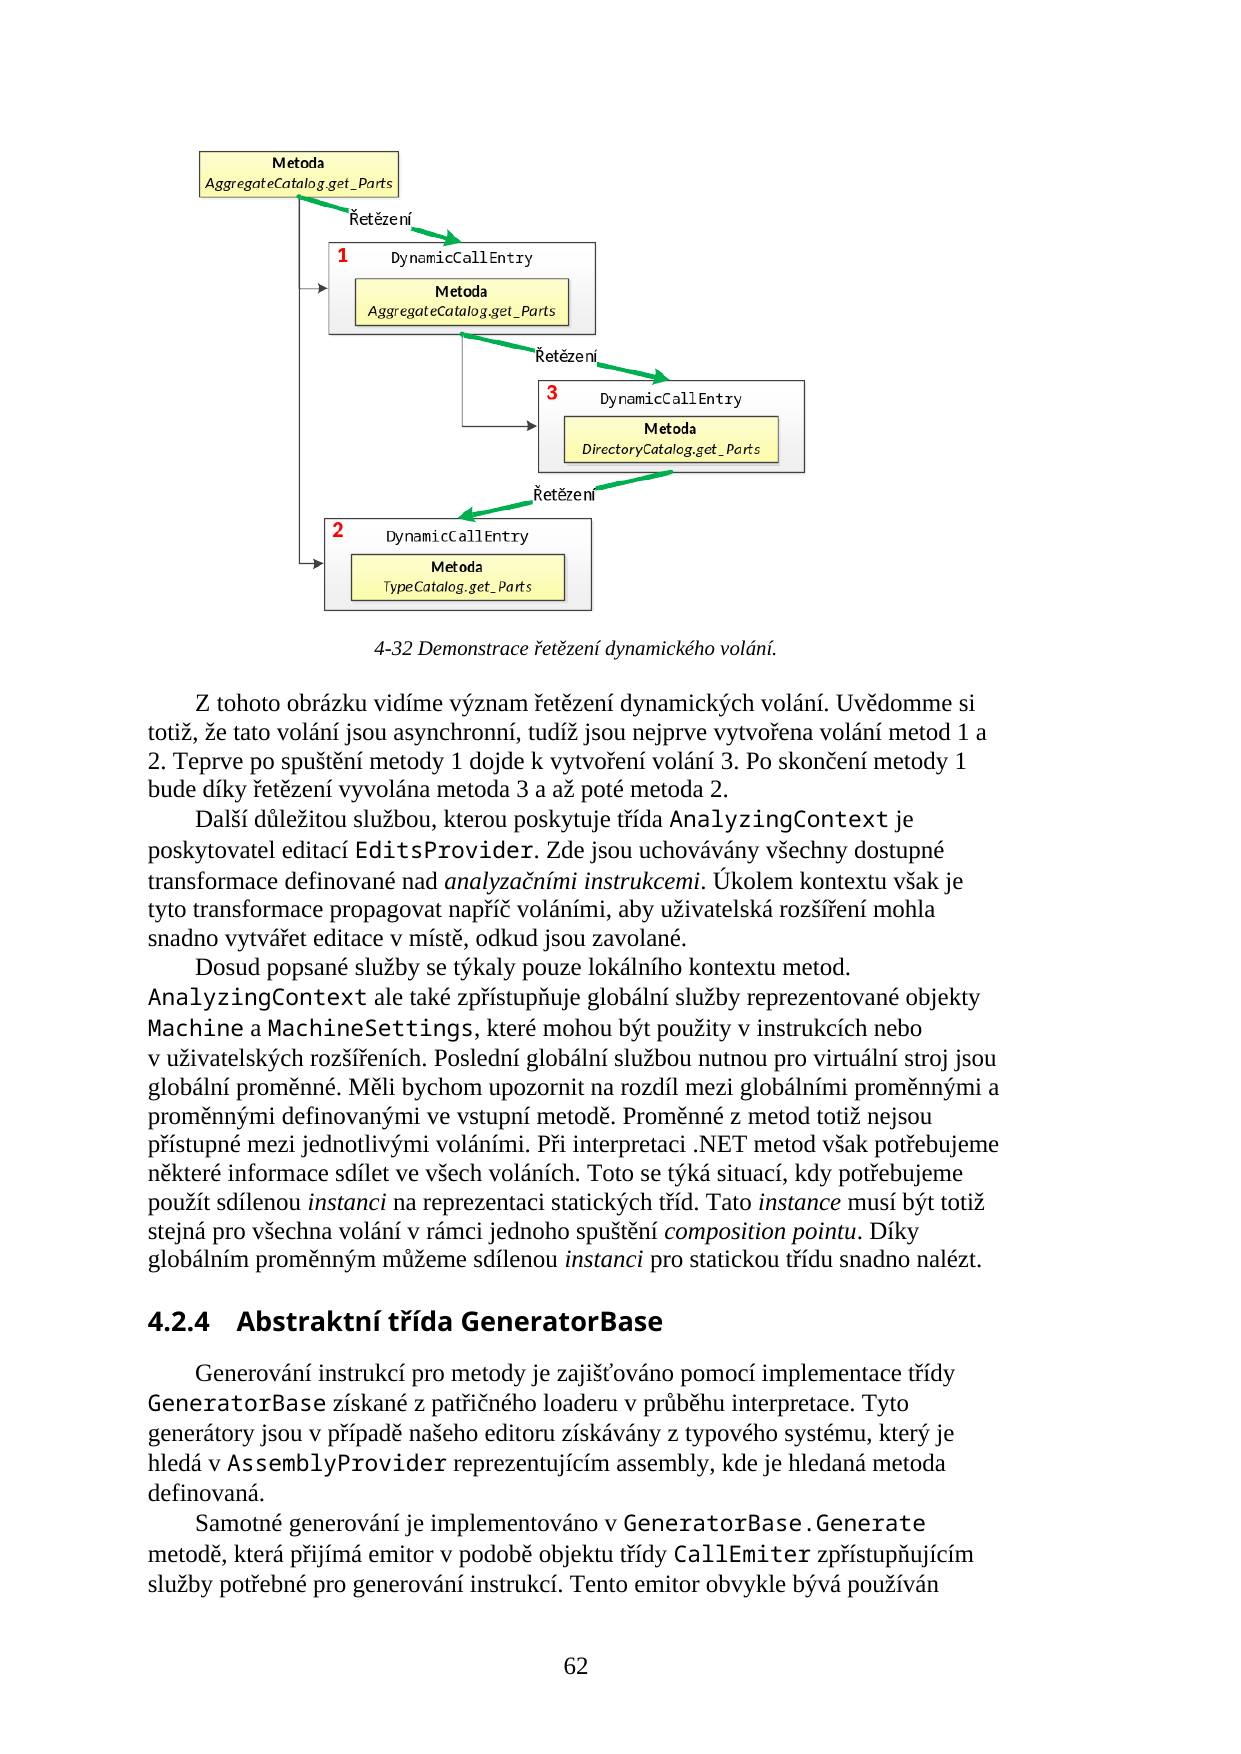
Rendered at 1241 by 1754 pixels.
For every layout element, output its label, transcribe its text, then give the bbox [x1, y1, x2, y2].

subtitle Abstraktní třída GeneratorBase [148, 1302, 1004, 1339]
text Dosud popsané služby se týkaly pouze lokálního kontextu metod. AnalyzingContext ale také zpřístupňuje globální služby reprezentované objekty Machine a MachineSettings, které mohou být použity v instrukcích nebo v uživatelských rozšířeních. Poslední globální službou nutnou pro virtuální stroj jsou globální proměnné. Měli bychom upozornit na rozdíl mezi globálními proměnnými a proměnnými definovanými ve vstupní metodě. Proměnné z metod totiž nejsou přístupné mezi jednotlivými voláními. Při interpretaci .NET metod však potřebujeme některé informace sdílet ve všech voláních. Toto se týká situací, kdy potřebujeme použít sdílenou instanci na reprezentaci statických tříd. Tato instance musí být totiž stejná pro všechna volání v rámci jednoho spuštění composition pointu. Díky globálním proměnným můžeme sdílenou instanci pro statickou třídu snadno nalézt. [148, 952, 1004, 1273]
text Generování instrukcí pro metody je zajišťováno pomocí implementace třídy GeneratorBase získané z patřičného loaderu v průběhu interpretace. Tyto generátory jsou v případě našeho editoru získávány z typového systému, který je hledá v AssemblyProvider reprezentujícím assembly, kde je hledaná metoda definovaná. [148, 1358, 1004, 1506]
text Z tohoto obrázku vidíme význam řetězení dynamických volání. Uvědomme si totiž, že tato volání jsou asynchronní, tudíž jsou nejprve vytvořena volání metod 1 a 2. Teprve po spuštění metody 1 dojde k vytvoření volání 3. Po skončení metody 1 bude díky řetězení vyvolána metoda 3 a až poté metoda 2. [148, 688, 1004, 803]
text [148, 1506, 1004, 1598]
text Další důležitou službou, kterou poskytuje třída AnalyzingContext je poskytovatel editací EditsProvider. Zde jsou uchovávány všechny dostupné transformace definované nad analyzačními instrukcemi. Úkolem kontextu však je tyto transformace propagovat napříč voláními, aby uživatelská rozšíření mohla snadno vytvářet editace v místě, odkud jsou zavolané. [148, 803, 1004, 952]
